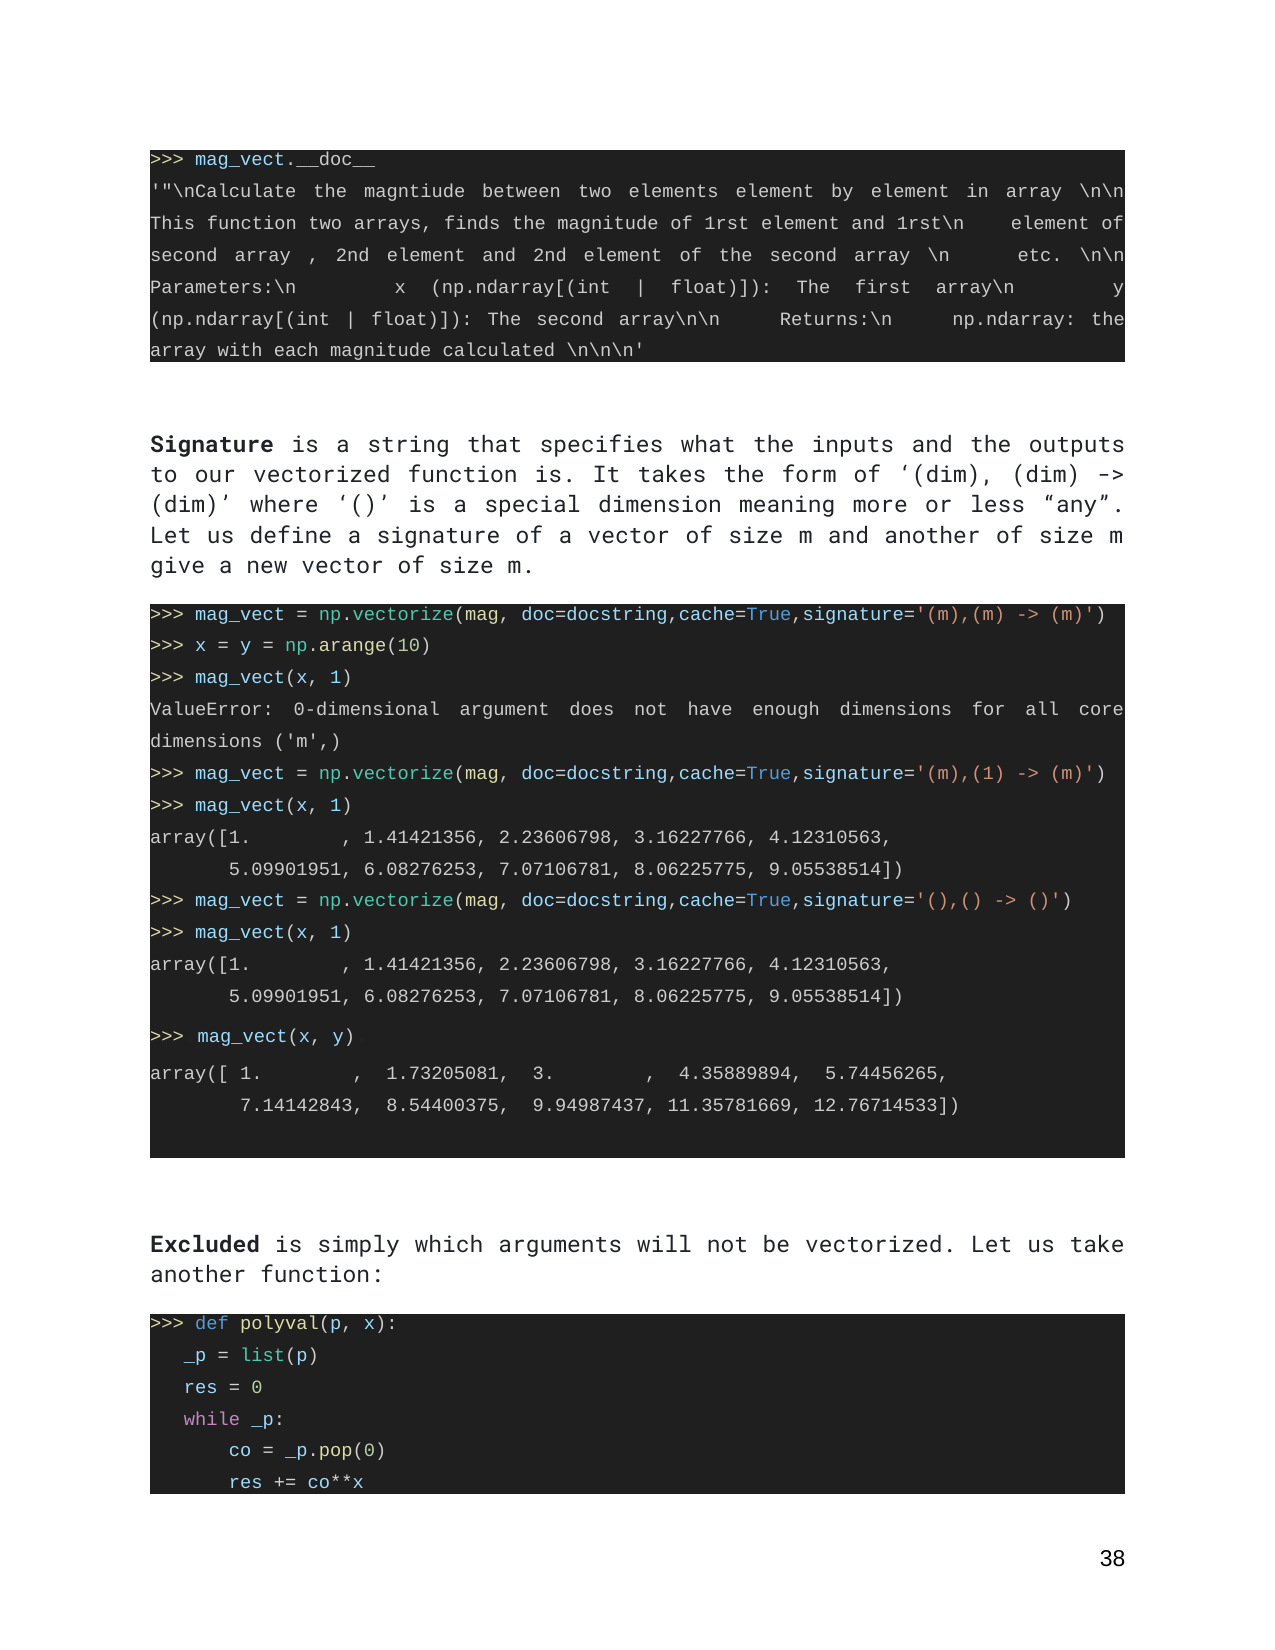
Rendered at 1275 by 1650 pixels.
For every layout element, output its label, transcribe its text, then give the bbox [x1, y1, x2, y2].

text ValueError: 0-dimensional argument does not have enough dimensions for all core dimensions ('m',) [150, 700, 1125, 753]
text res = 0 [150, 1377, 1125, 1399]
text 7.14142843, 8.54400375, 9.94987437, 11.35781669, 12.76714533]) [150, 1096, 1125, 1117]
text Excluded is simply which arguments will not be vectorized. Let us take another function: [150, 1228, 1125, 1289]
text >>> mag_vect(x, 1) [150, 796, 1125, 817]
text _p = list(p) [150, 1346, 1125, 1367]
text >>> x = y = np.arange(10) [150, 636, 1125, 657]
text >>> mag_vect = np.vectorize(mag, doc=docstring,cache=True,signature='(m),(m) -> (m)') [150, 604, 1125, 626]
text >>> mag_vect(x, 1) [150, 923, 1125, 944]
text >>> def polyval(p, x): [150, 1314, 1125, 1335]
text >>> mag_vect = np.vectorize(mag, doc=docstring,cache=True,signature='(m),(1) -> (m)') [150, 764, 1125, 785]
text >>> mag_vect.__doc__ [150, 150, 1125, 171]
text co = _p.pop(0) [150, 1441, 1125, 1462]
text res += co**x [150, 1473, 1125, 1494]
text array([1. , 1.41421356, 2.23606798, 3.16227766, 4.12310563, [150, 955, 1125, 976]
text while _p: [150, 1409, 1125, 1431]
text >>> mag_vect = np.vectorize(mag, doc=docstring,cache=True,signature='(),() -> ()') [150, 891, 1125, 912]
text array([1. , 1.41421356, 2.23606798, 3.16227766, 4.12310563, [150, 827, 1125, 849]
text array([ 1. , 1.73205081, 3. , 4.35889894, 5.74456265, [150, 1064, 1125, 1085]
text >>> mag_vect(x, 1) [150, 668, 1125, 689]
text 5.09901951, 6.08276253, 7.07106781, 8.06225775, 9.05538514]) [150, 859, 1125, 881]
text 5.09901951, 6.08276253, 7.07106781, 8.06225775, 9.05538514]) [150, 987, 1125, 1008]
text Signature is a string that specifies what the inputs and the outputs to our vectorized function is. It takes the form of ‘(dim), (dim) -> (dim)’ where ‘()’ is a special dimension meaning more or less “any”. Let us define a signature of a vector of size m and another of size m give a new vector of size m. [150, 428, 1125, 579]
text >>>.mag_vect(x, y). [150, 1019, 1125, 1049]
text '"\nCalculate the magntiude between two elements element by element in array \n\n This function two arrays, finds the magnitude of 1rst element and 1rst\n element of second array , 2nd element and 2nd element of the second array \n etc. \n\n Parameters:\n x (np.ndarray[(int | float)]): The first array\n y (np.ndarray[(int | float)]): The second array\n\n Returns:\n np.ndarray: the array with each magnitude calculated \n\n\n' [150, 182, 1125, 362]
